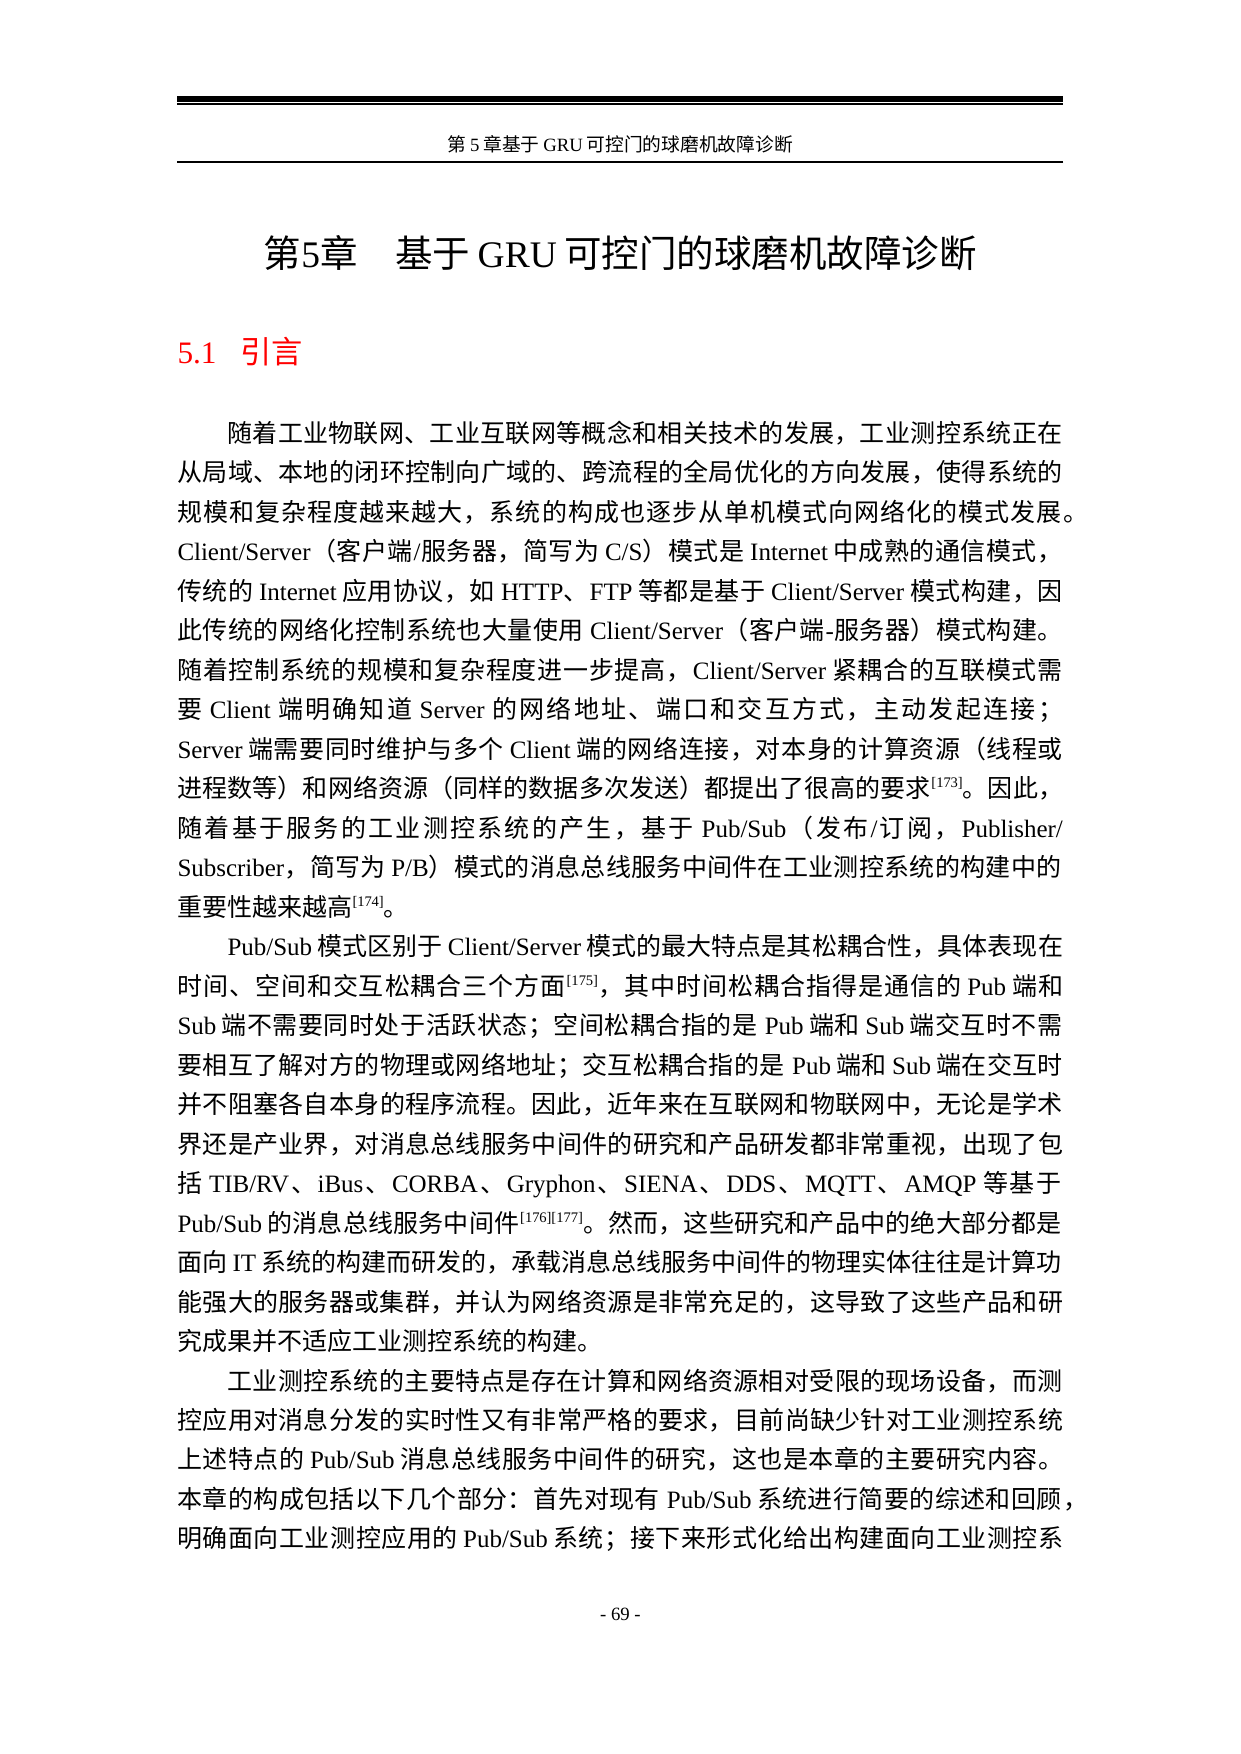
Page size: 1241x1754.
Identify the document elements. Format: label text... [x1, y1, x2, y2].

subtitle 基于GRU可控门的球磨机故障诊断 [177, 212, 1063, 291]
text 随着工业物联网、工业互联网等概念和相关技术的发展，工业测控系统正在从局域、本地的闭环控制向广域的、跨流程的全局优化的方向发展，使得系统的规模和复杂程度越来越大，系统的构成也逐步从单机模式向网络化的模式发展。Client/Server（客户端/服务器，简写为C/S）模式是Internet中成熟的通信模式，传统的Internet应用协议，如HTTP、FTP等都是基于Client/Server模式构建，因此传统的网络化控制系统也大量使用Client/Server（客户端-服务器）模式构建。随着控制系统的规模和复杂程度进一步提高，Client/Server紧耦合的互联模式需要Client端明确知道Server的网络地址、端口和交互方式，主动发起连接；Server端需要同时维护与多个Client端的网络连接，对本身的计算资源（线程或进程数等）和网络资源（同样的数据多次发送）都提出了很高的要求[173]。因此，随着基于服务的工业测控系统的产生，基于Pub/Sub（发布/订阅，Publisher/Subscriber，简写为P/B）模式的消息总线服务中间件在工业测控系统的构建中的重要性越来越高[174]。 [177, 412, 1063, 925]
text Pub/Sub模式区别于Client/Server模式的最大特点是其松耦合性，具体表现在时间、空间和交互松耦合三个方面[175]，其中时间松耦合指得是通信的Pub端和Sub端不需要同时处于活跃状态；空间松耦合指的是Pub端和Sub端交互时不需要相互了解对方的物理或网络地址；交互松耦合指的是Pub端和Sub端在交互时并不阻塞各自本身的程序流程。因此，近年来在互联网和物联网中，无论是学术界还是产业界，对消息总线服务中间件的研究和产品研发都非常重视，出现了包括TIB/RV、iBus、CORBA、Gryphon、SIENA、DDS、MQTT、AMQP等基于Pub/Sub的消息总线服务中间件[176][177]。然而，这些研究和产品中的绝大部分都是面向IT系统的构建而研发的，承载消息总线服务中间件的物理实体往往是计算功能强大的服务器或集群，并认为网络资源是非常充足的，这导致了这些产品和研究成果并不适应工业测控系统的构建。 [177, 925, 1063, 1359]
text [177, 1359, 1063, 1557]
subtitle 引言 [177, 310, 1063, 389]
